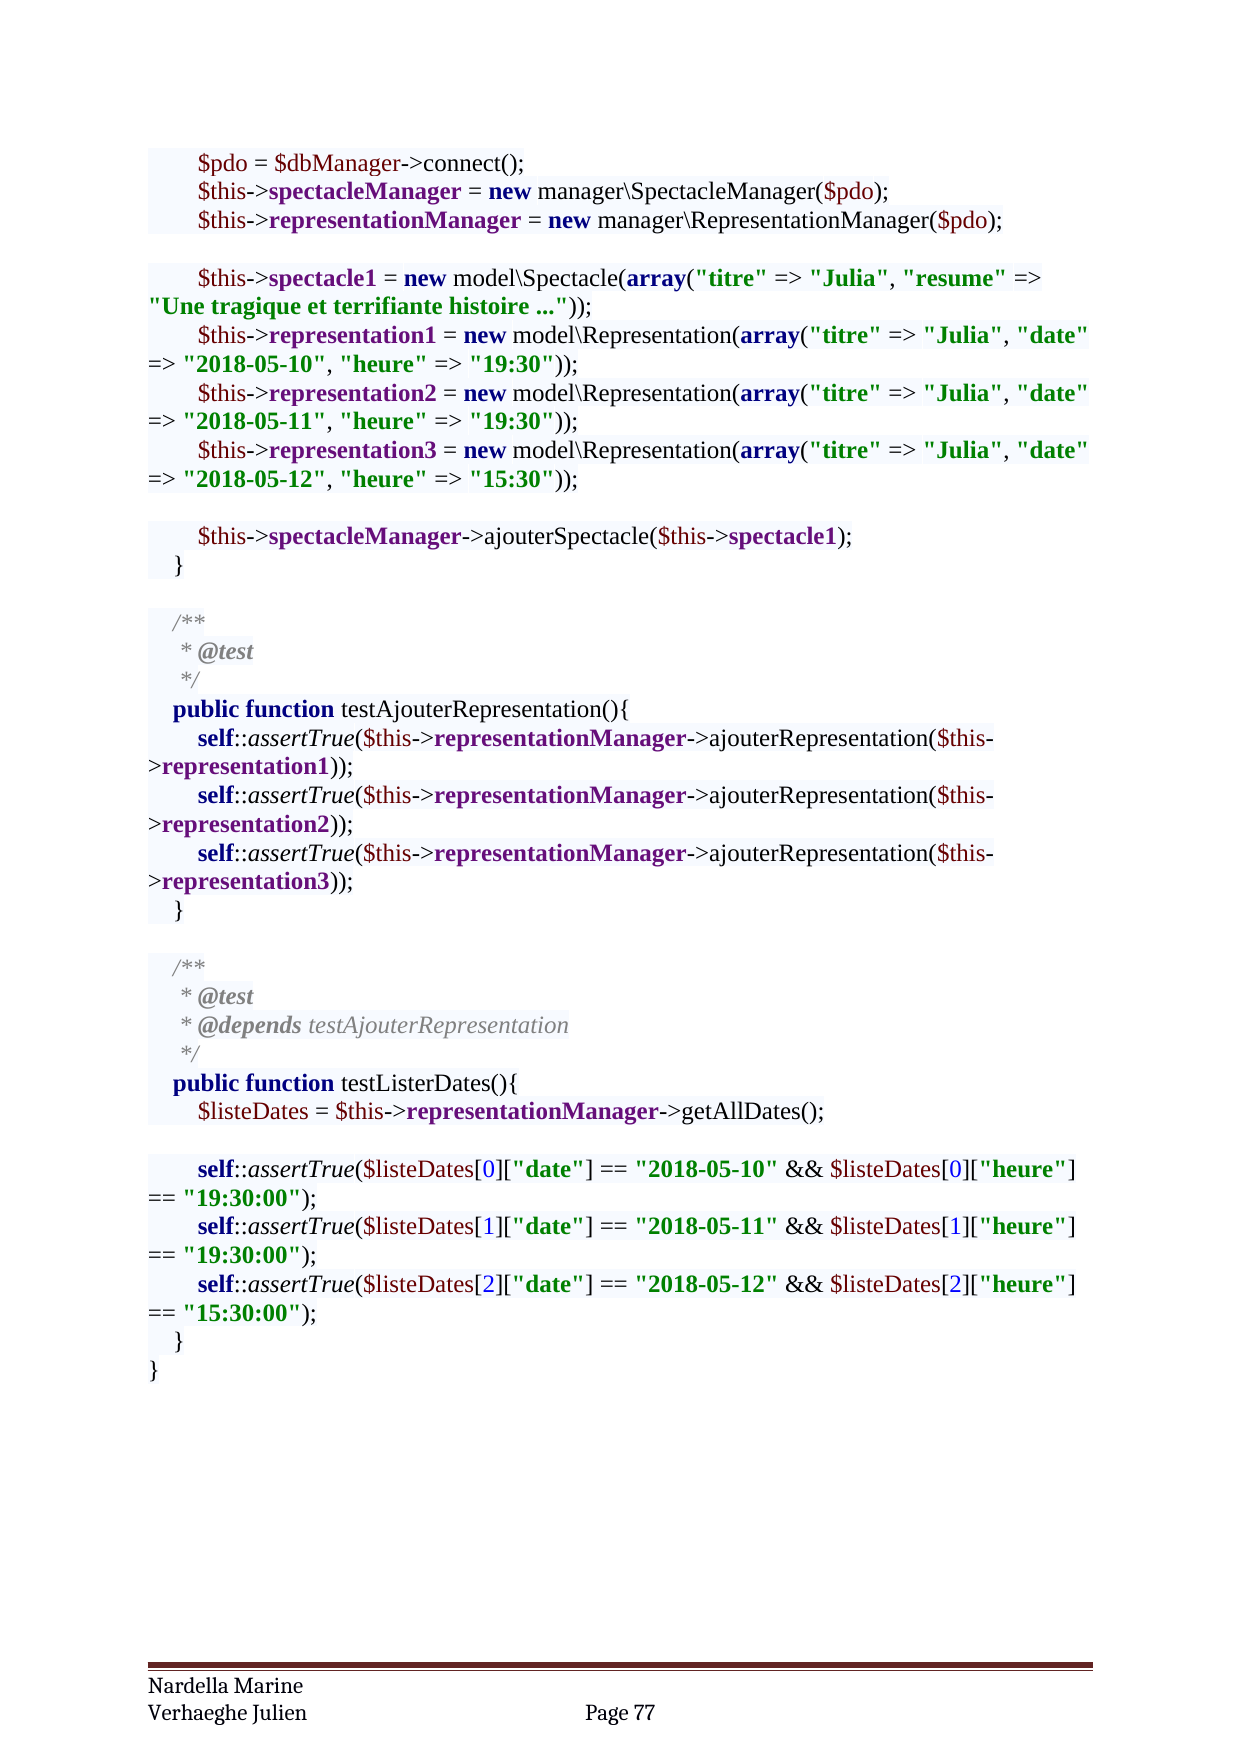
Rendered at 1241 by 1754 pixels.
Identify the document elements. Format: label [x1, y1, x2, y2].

text [148, 148, 1093, 1384]
